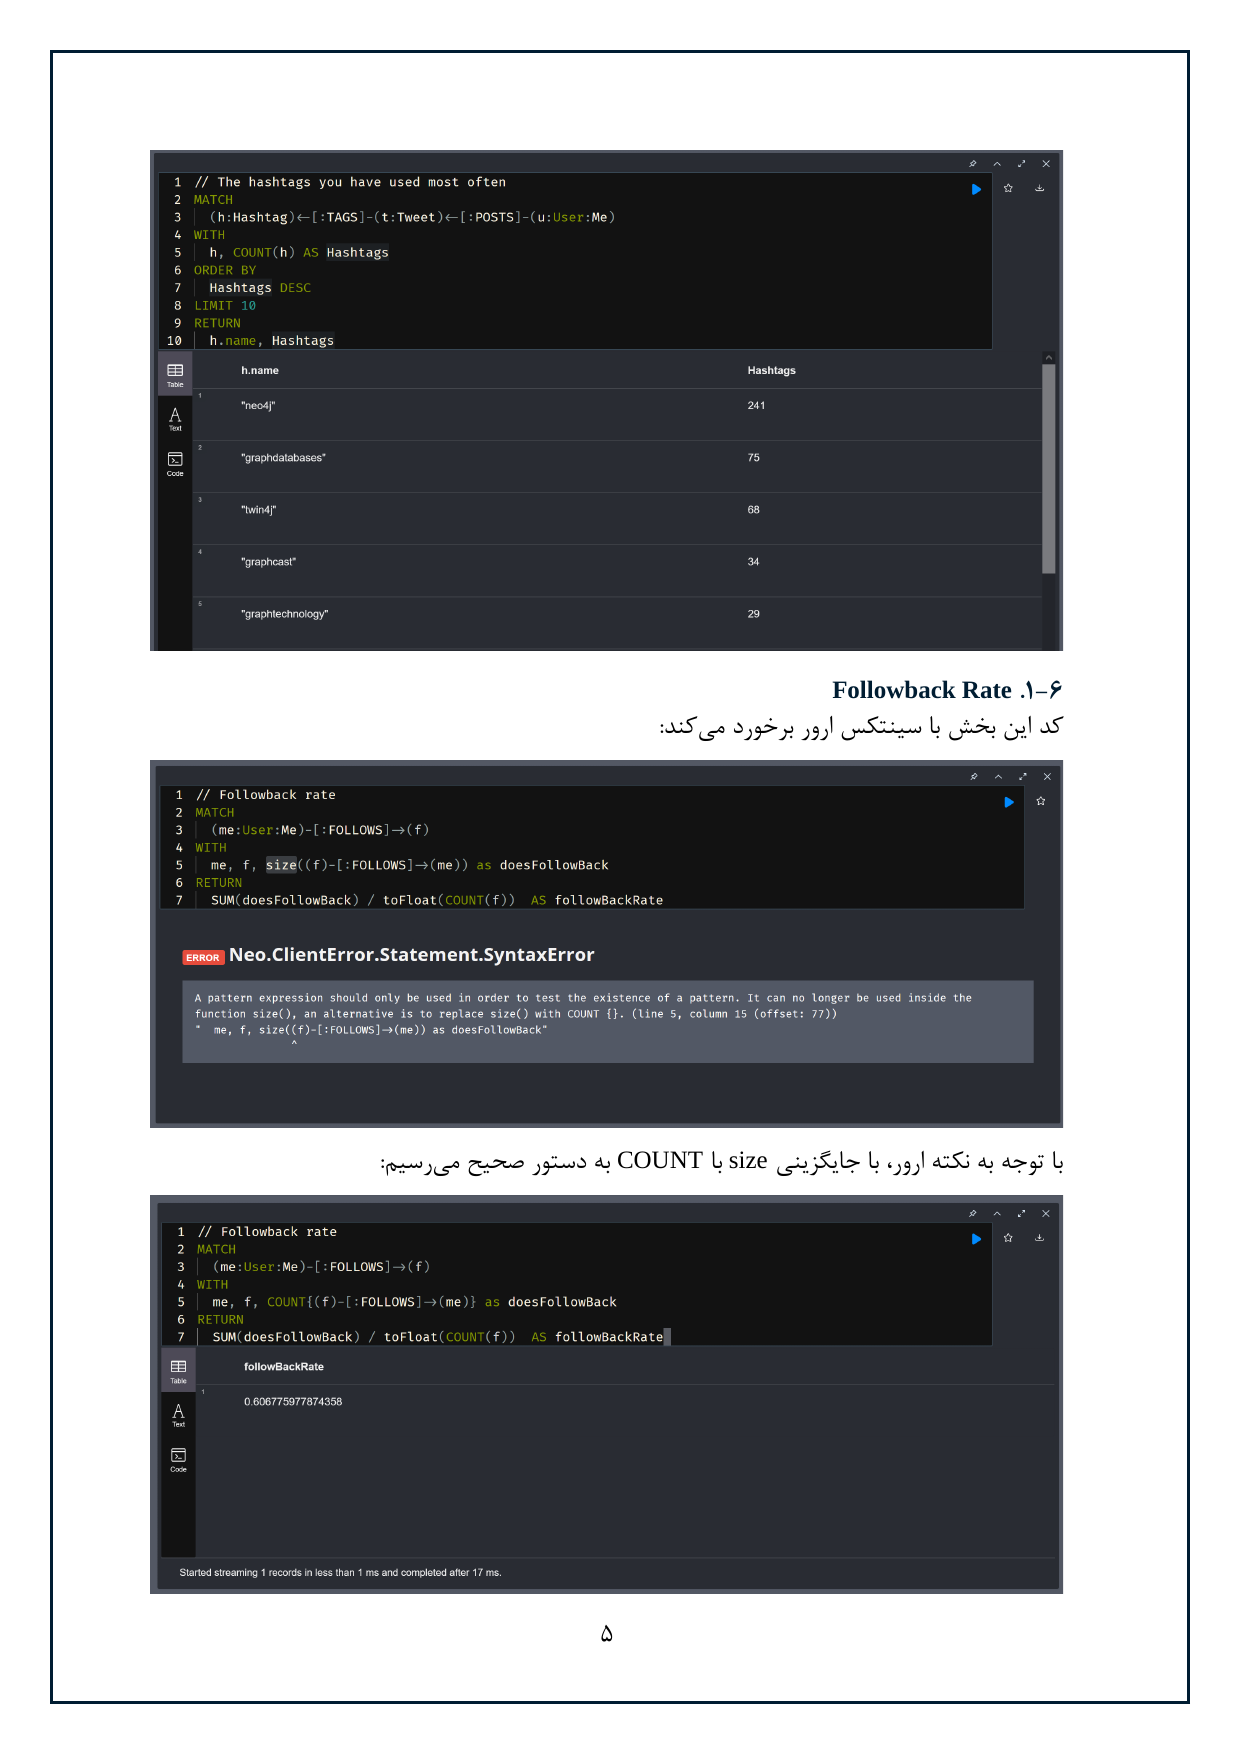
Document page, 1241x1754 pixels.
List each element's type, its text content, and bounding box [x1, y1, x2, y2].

picture [150, 760, 1064, 1128]
text کد این بخش با سینتکس ارور برخورد می‌کند: [150, 714, 1063, 743]
text با توجه به نکته ارور، با جایگزینی size با COUNT به دستور صحیح می‌رسیم: [150, 1145, 1063, 1178]
subtitle 1-6. Followback Rate [150, 676, 1063, 709]
picture [150, 1195, 1064, 1594]
picture [150, 150, 1064, 651]
